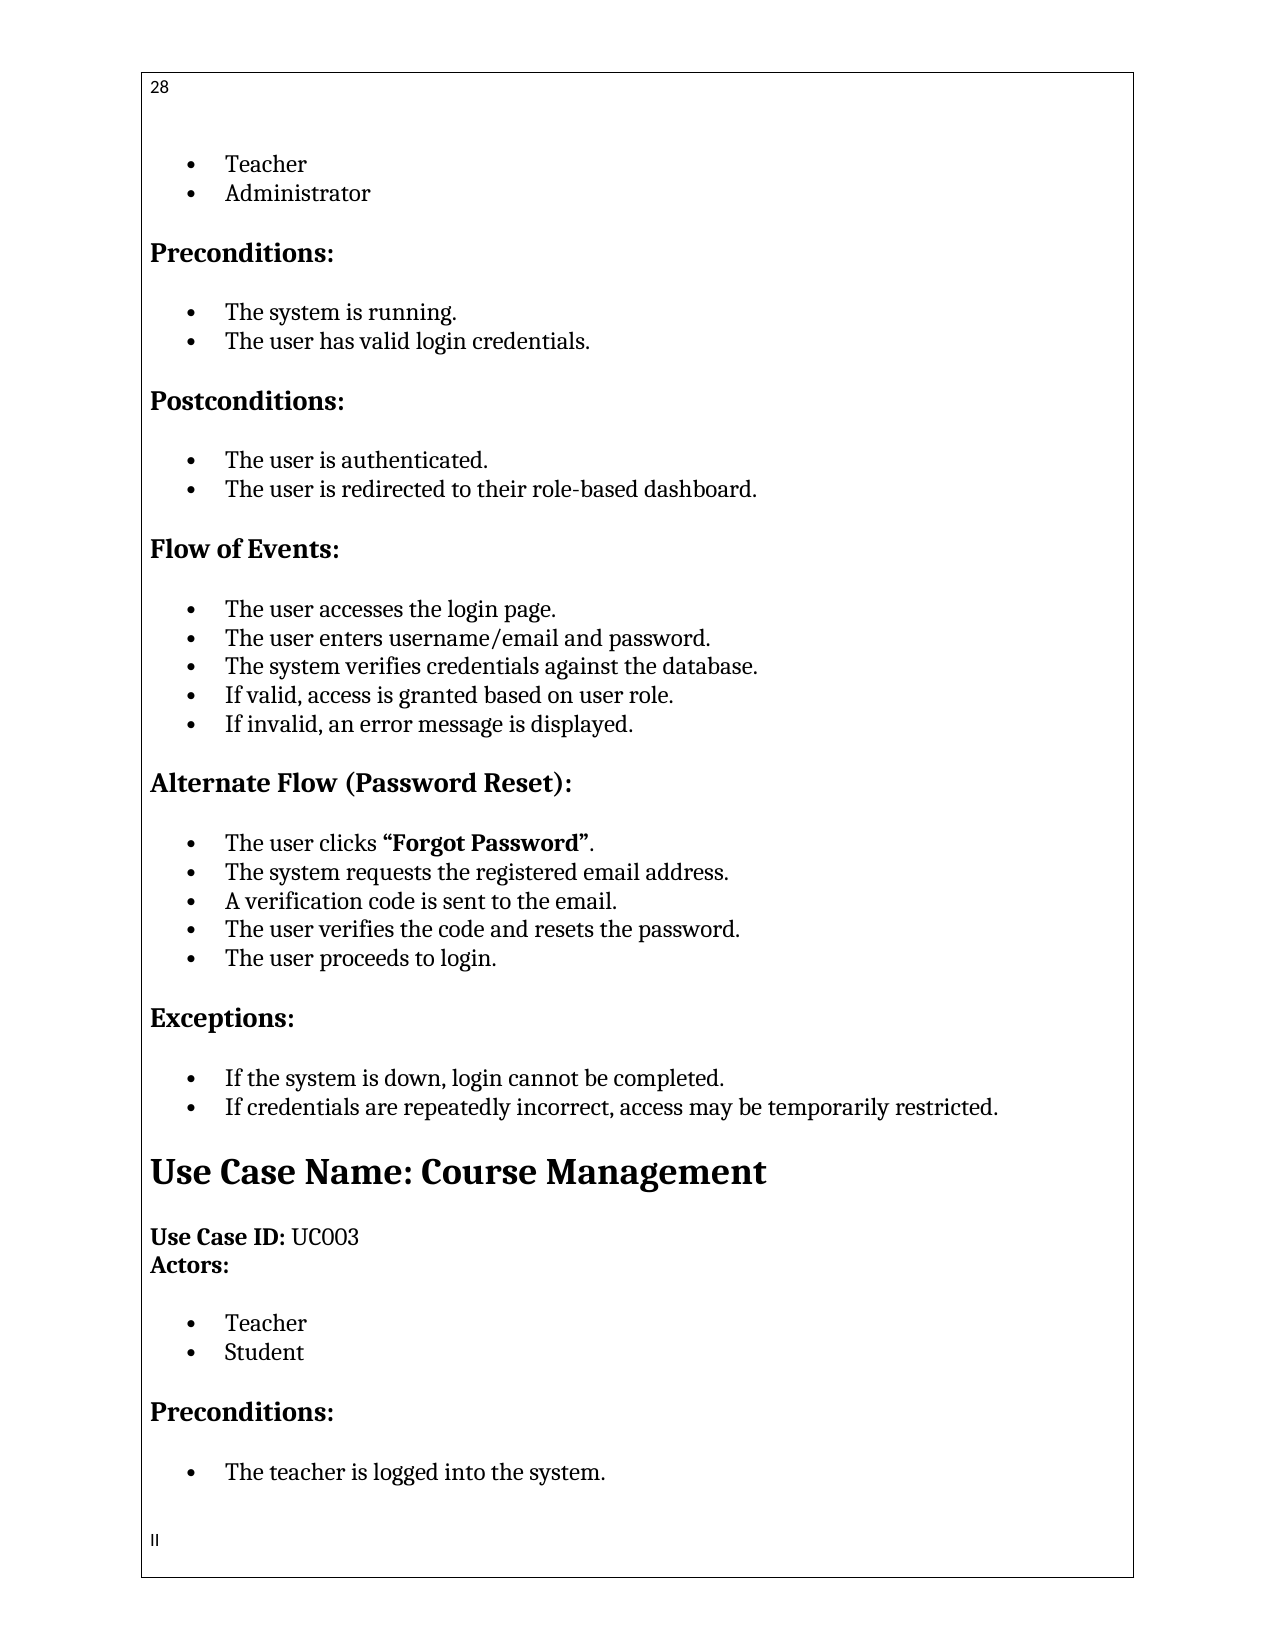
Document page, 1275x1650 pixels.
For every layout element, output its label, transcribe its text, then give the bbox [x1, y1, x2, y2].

list Teacher [187, 150, 1125, 179]
list If the system is down, login cannot be completed. [187, 1064, 1125, 1092]
list The system requests the registered email address. [187, 858, 1125, 887]
list The user enters username/email and password. [187, 623, 1125, 652]
list The user is authenticated. [187, 446, 1125, 475]
list The user clicks “Forgot Password”. [187, 829, 1125, 858]
list The user is redirected to their role-based dashboard. [187, 475, 1125, 504]
list The user accesses the login page. [187, 595, 1125, 623]
list The system is running. [187, 298, 1125, 327]
text Postconditions: [150, 385, 1125, 417]
list If valid, access is granted based on user role. [187, 681, 1125, 710]
list If invalid, an error message is displayed. [187, 710, 1125, 738]
list Administrator [187, 179, 1125, 207]
list The user proceeds to login. [187, 944, 1125, 973]
text Preconditions: [150, 237, 1125, 269]
list The system verifies credentials against the database. [187, 652, 1125, 681]
list Teacher [187, 1309, 1125, 1338]
text Use Case ID: UC003 Actors: [150, 1223, 1125, 1280]
text Preconditions: [150, 1396, 1125, 1428]
text Use Case Name: Course Management [150, 1150, 1125, 1193]
text Exceptions: [150, 1002, 1125, 1034]
list If credentials are repeatedly incorrect, access may be temporarily restricted. [187, 1092, 1125, 1121]
list The user verifies the code and resets the password. [187, 915, 1125, 944]
list The user has valid login credentials. [187, 327, 1125, 356]
text Alternate Flow (Password Reset): [150, 768, 1125, 800]
text Flow of Events: [150, 533, 1125, 566]
list A verification code is sent to the email. [187, 887, 1125, 915]
list Student [187, 1338, 1125, 1367]
list The teacher is logged into the system. [187, 1457, 1125, 1486]
